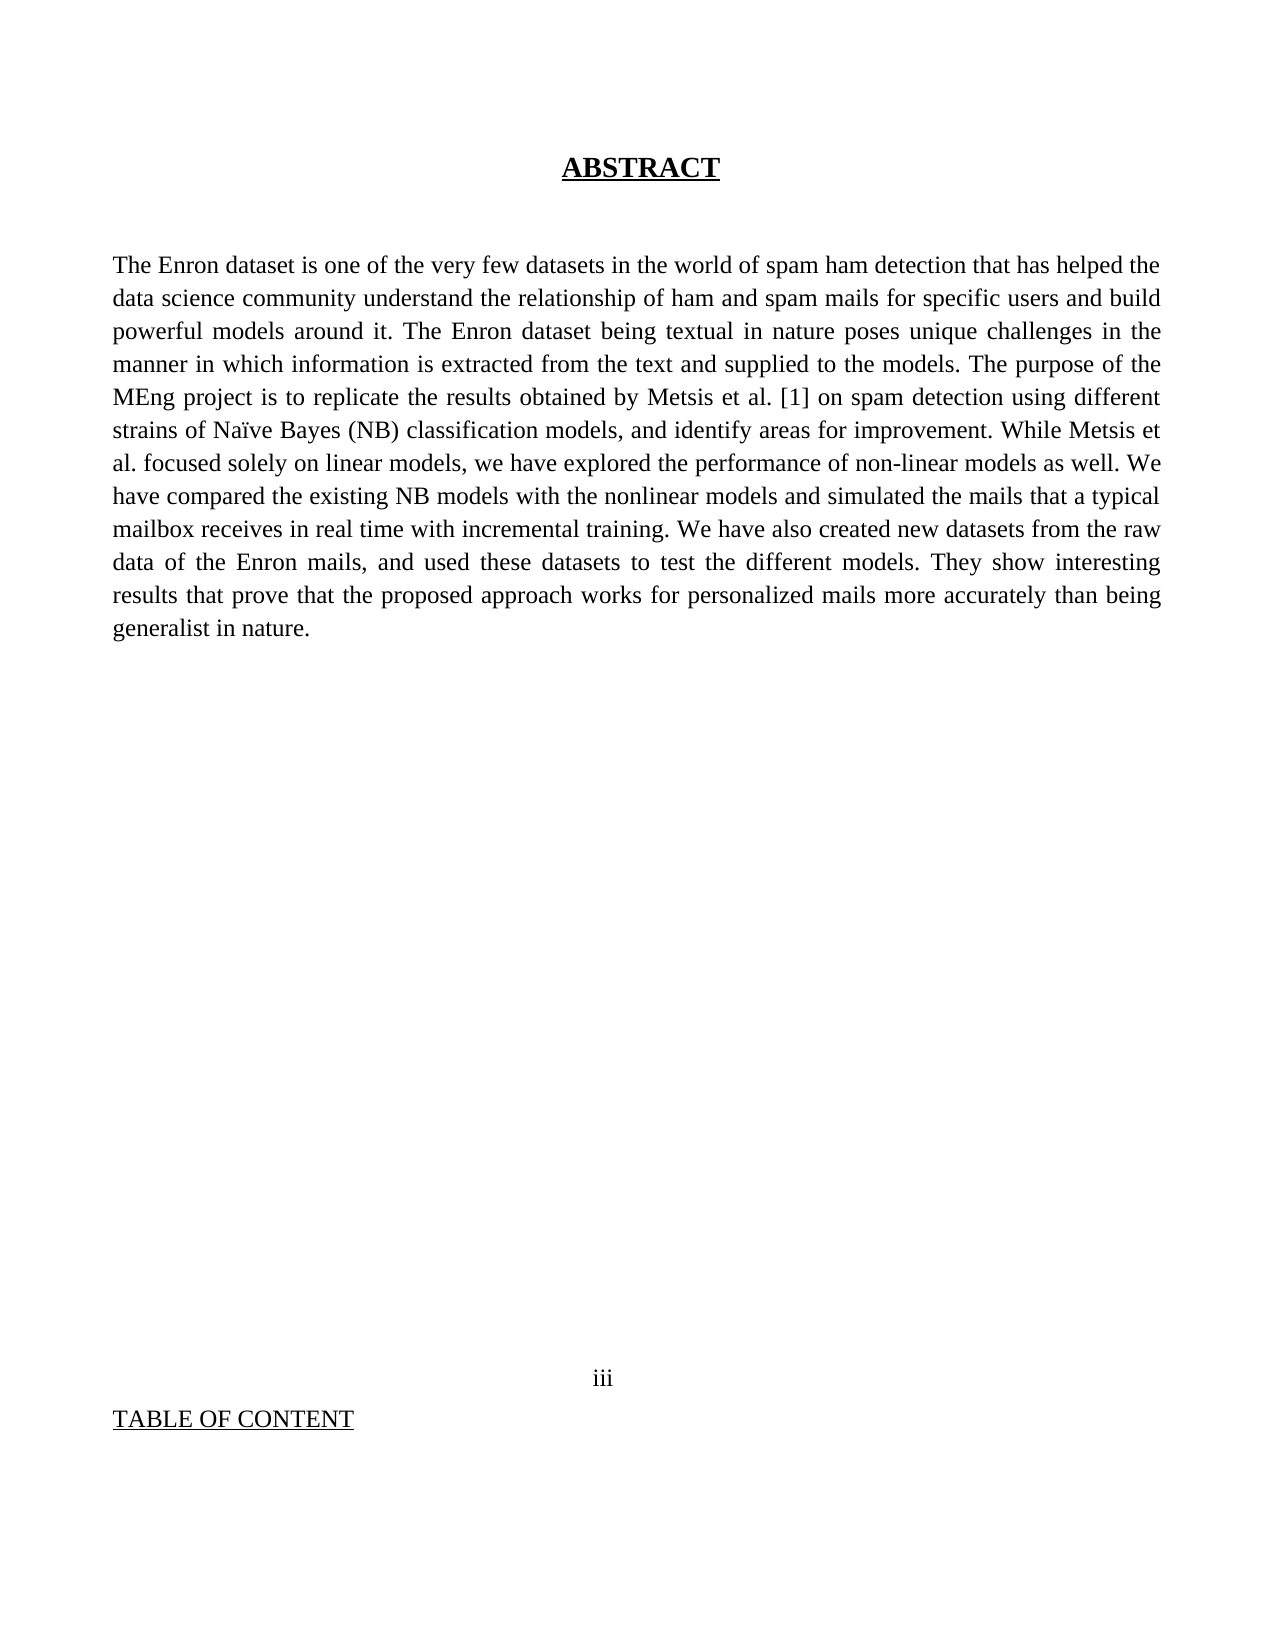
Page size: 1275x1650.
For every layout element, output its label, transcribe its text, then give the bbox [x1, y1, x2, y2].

text iii [586, 1363, 695, 1391]
text The Enron dataset is one of the very few datasets in the world of spam ham detection that has helped the data science community understand the relationship of ham and spam mails for specific users and build powerful models around it. The Enron dataset being textual in nature poses unique challenges in the manner in which information is extracted from the text and supplied to the models. The purpose of the MEng project is to replicate the results obtained by Metsis et al. [1] on spam detection using different strains of Naïve Bayes (NB) classification models, and identify areas for improvement. While Metsis et al. focused solely on linear models, we have explored the performance of non-linear models as well. We have compared the existing NB models with the nonlinear models and simulated the mails that a typical mailbox receives in real time with incremental training. We have also created new datasets from the raw data of the Enron mails, and used these datasets to test the different models. They show interesting results that prove that the proposed approach works for personalized mails more accurately than being generalist in nature. [112, 250, 1162, 642]
subtitle ABSTRACT [561, 150, 1162, 183]
